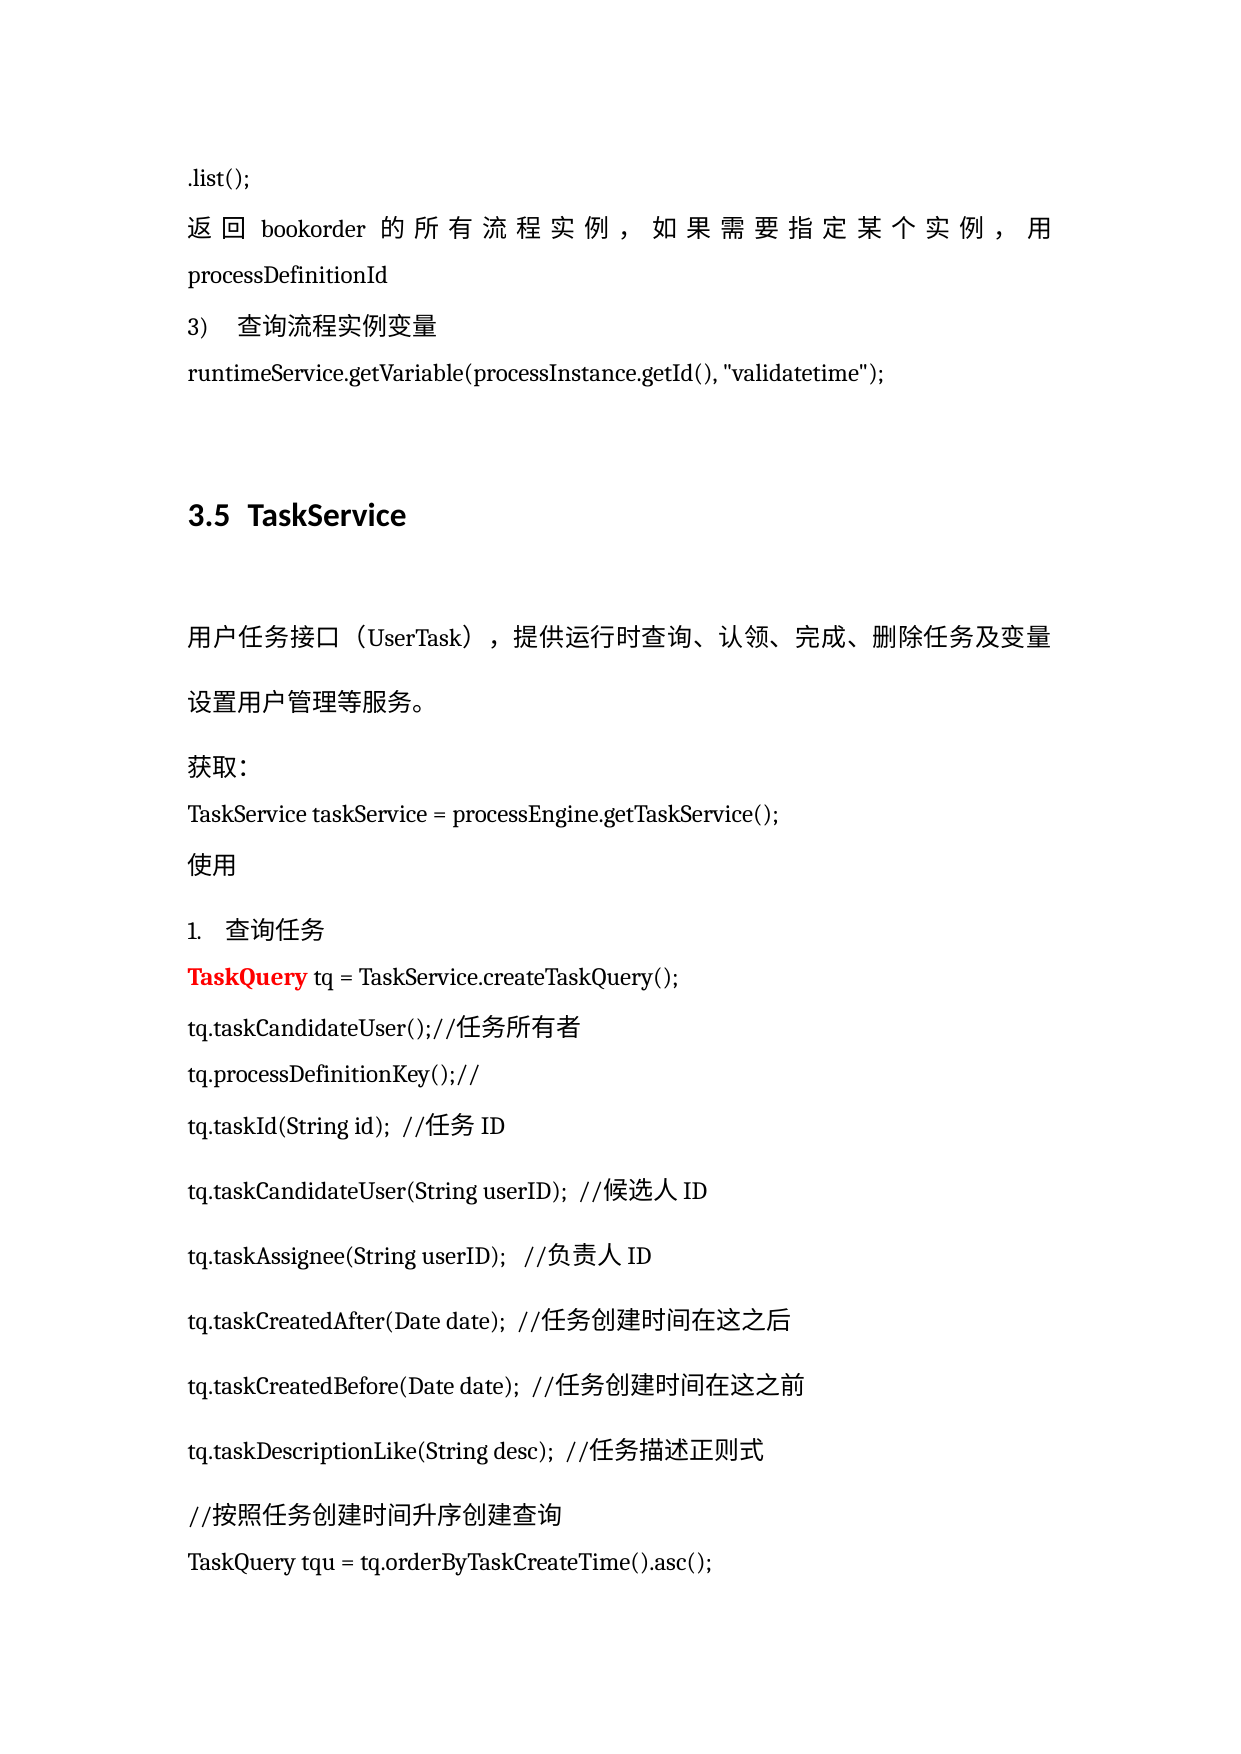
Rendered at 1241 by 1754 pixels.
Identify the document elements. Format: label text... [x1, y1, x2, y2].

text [187, 162, 1053, 194]
text TaskQuery tqu = tq.orderByTaskCreateTime().asc(); [187, 1546, 1053, 1578]
text //按照任务创建时间升序创建查询 [187, 1481, 1053, 1546]
text tq.taskCreatedAfter(Date date); //任务创建时间在这之后 [187, 1286, 1053, 1351]
text tq.taskAssignee(String userID); //负责人ID [187, 1221, 1053, 1286]
text tq.taskDescriptionLike(String desc); //任务描述正则式 [187, 1416, 1053, 1481]
list 查询流程实例变量 [187, 292, 1053, 357]
text tq.taskCandidateUser();//任务所有者 [187, 993, 1053, 1058]
list 查询任务 [187, 896, 1053, 961]
subtitle TaskService [187, 482, 1053, 547]
text tq.taskCreatedBefore(Date date); //任务创建时间在这之前 [187, 1351, 1053, 1416]
text tq.taskCandidateUser(String userID); //候选人ID [187, 1156, 1053, 1221]
text 用户任务接口（UserTask），提供运行时查询、认领、完成、删除任务及变量设置用户管理等服务。 [187, 603, 1053, 733]
text 使用 [187, 831, 1053, 896]
text TaskQuery tq = TaskService.createTaskQuery(); [187, 961, 1053, 993]
text TaskService taskService = processEngine.getTaskService(); [187, 798, 1053, 831]
text 返回bookorder的所有流程实例，如果需要指定某个实例，用processDefinitionId [187, 194, 1053, 292]
text tq.processDefinitionKey();// [187, 1058, 1053, 1091]
text 获取： [187, 733, 1053, 798]
text runtimeService.getVariable(processInstance.getId(), "validatetime"); [187, 357, 1053, 389]
text tq.taskId(String id); //任务ID [187, 1091, 1053, 1156]
